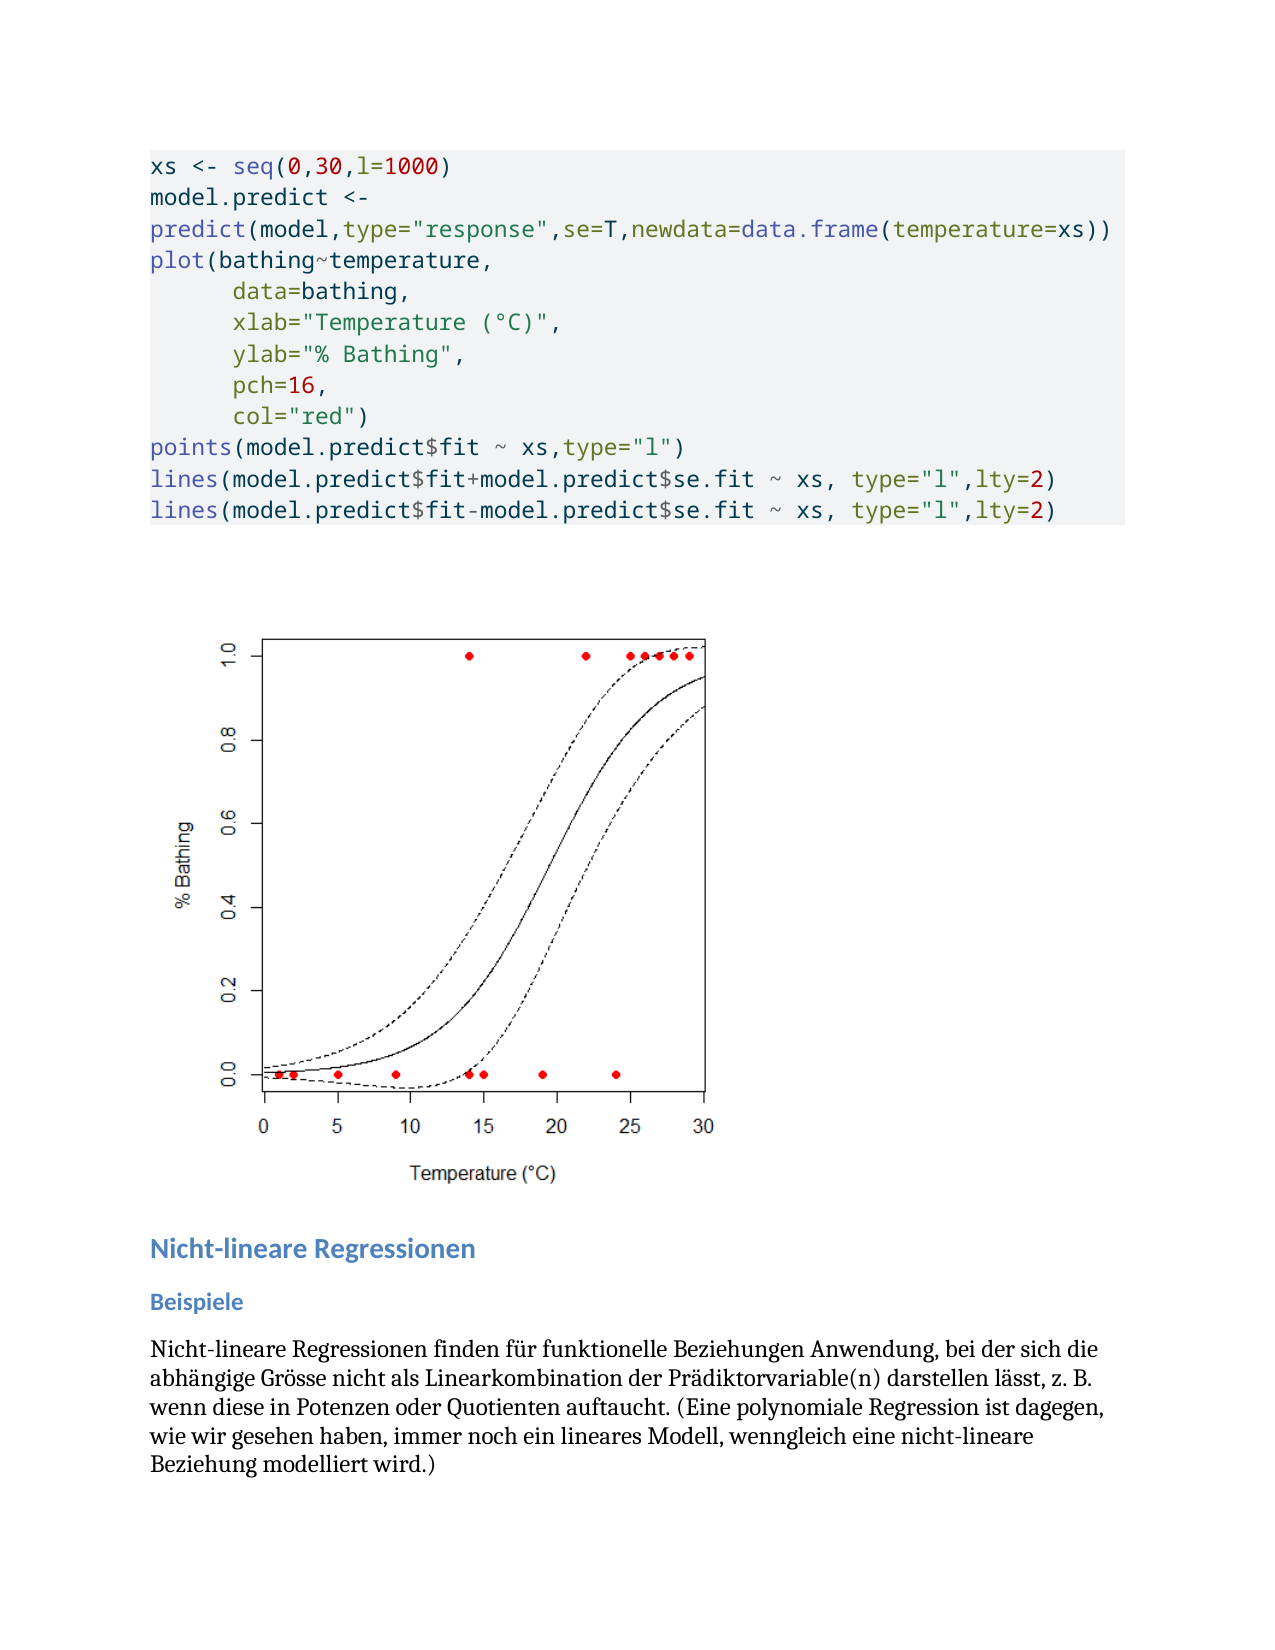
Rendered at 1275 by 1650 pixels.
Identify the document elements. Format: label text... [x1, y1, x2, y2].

subtitle Nicht-lineare Regressionen [150, 1230, 1125, 1265]
subtitle Beispiele [150, 1286, 1125, 1317]
picture [168, 545, 754, 1209]
text Nicht-lineare Regressionen finden für funktionelle Beziehungen Anwendung, bei der sich die abhängige Grösse nicht als Linearkombination der Prädiktorvariable(n) darstellen lässt, z. B. wenn diese in Potenzen oder Quotienten auftaucht. (Eine polynomiale Regression ist dagegen, wie wir gesehen haben, immer noch ein lineares Modell, wenngleich eine nicht-lineare Beziehung modelliert wird.) [150, 1335, 1125, 1479]
text xs <- seq(0,30,l=1000) model.predict <-predict(model,type="response",se=T,newdata=data.frame(temperature=xs)) plot(bathing~temperature, data=bathing, xlab="Temperature (°C)", ylab="% Bathing", pch=16, col="red") points(model.predict$fit ~ xs,type="l") lines(model.predict$fit+model.predict$se.fit ~ xs, type="l",lty=2) lines(model.predict$fit-model.predict$se.fit ~ xs, type="l",lty=2) [150, 150, 1125, 525]
